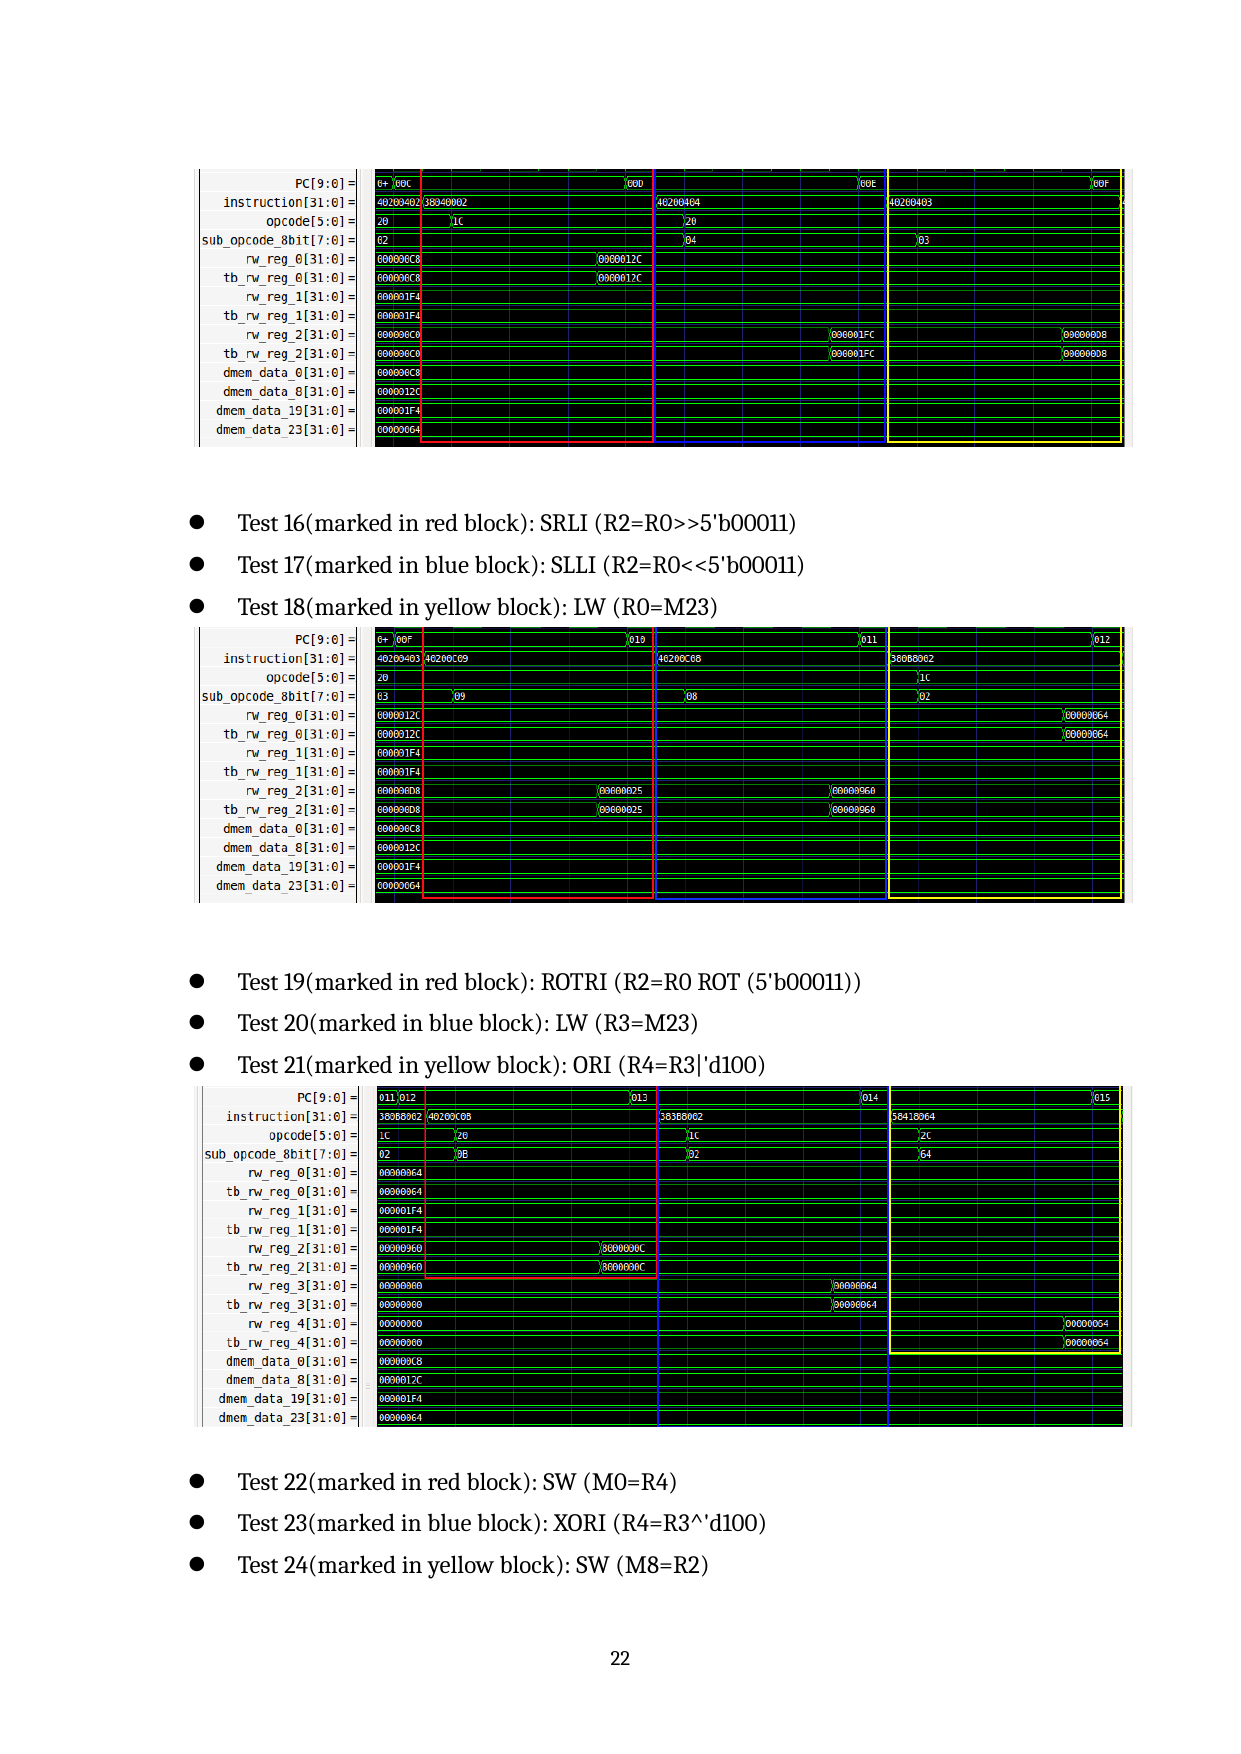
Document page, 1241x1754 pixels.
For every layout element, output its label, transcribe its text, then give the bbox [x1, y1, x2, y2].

list Test 21(marked in yellow block): ORI (R4=R3|'d100) [187, 1044, 1053, 1086]
list Test 23(marked in blue block): XORI (R4=R3^'d100) [187, 1503, 1053, 1544]
picture [194, 1086, 1133, 1427]
list Test 19(marked in red block): ROTRI (R2=R0 ROT (5'b00011)) [187, 961, 1053, 1003]
list Test 16(marked in red block): SRLI (R2=R0>>5'b00011) [187, 503, 1053, 544]
picture [194, 627, 1133, 903]
list Test 18(marked in yellow block): LW (R0=M23) [187, 586, 1053, 628]
list Test 22(marked in red block): SW (M0=R4) [187, 1461, 1053, 1503]
list Test 24(marked in yellow block): SW (M8=R2) [187, 1544, 1053, 1586]
list Test 17(marked in blue block): SLLI (R2=R0<<5'b00011) [187, 544, 1053, 586]
picture [194, 169, 1133, 447]
list Test 20(marked in blue block): LW (R3=M23) [187, 1003, 1053, 1044]
